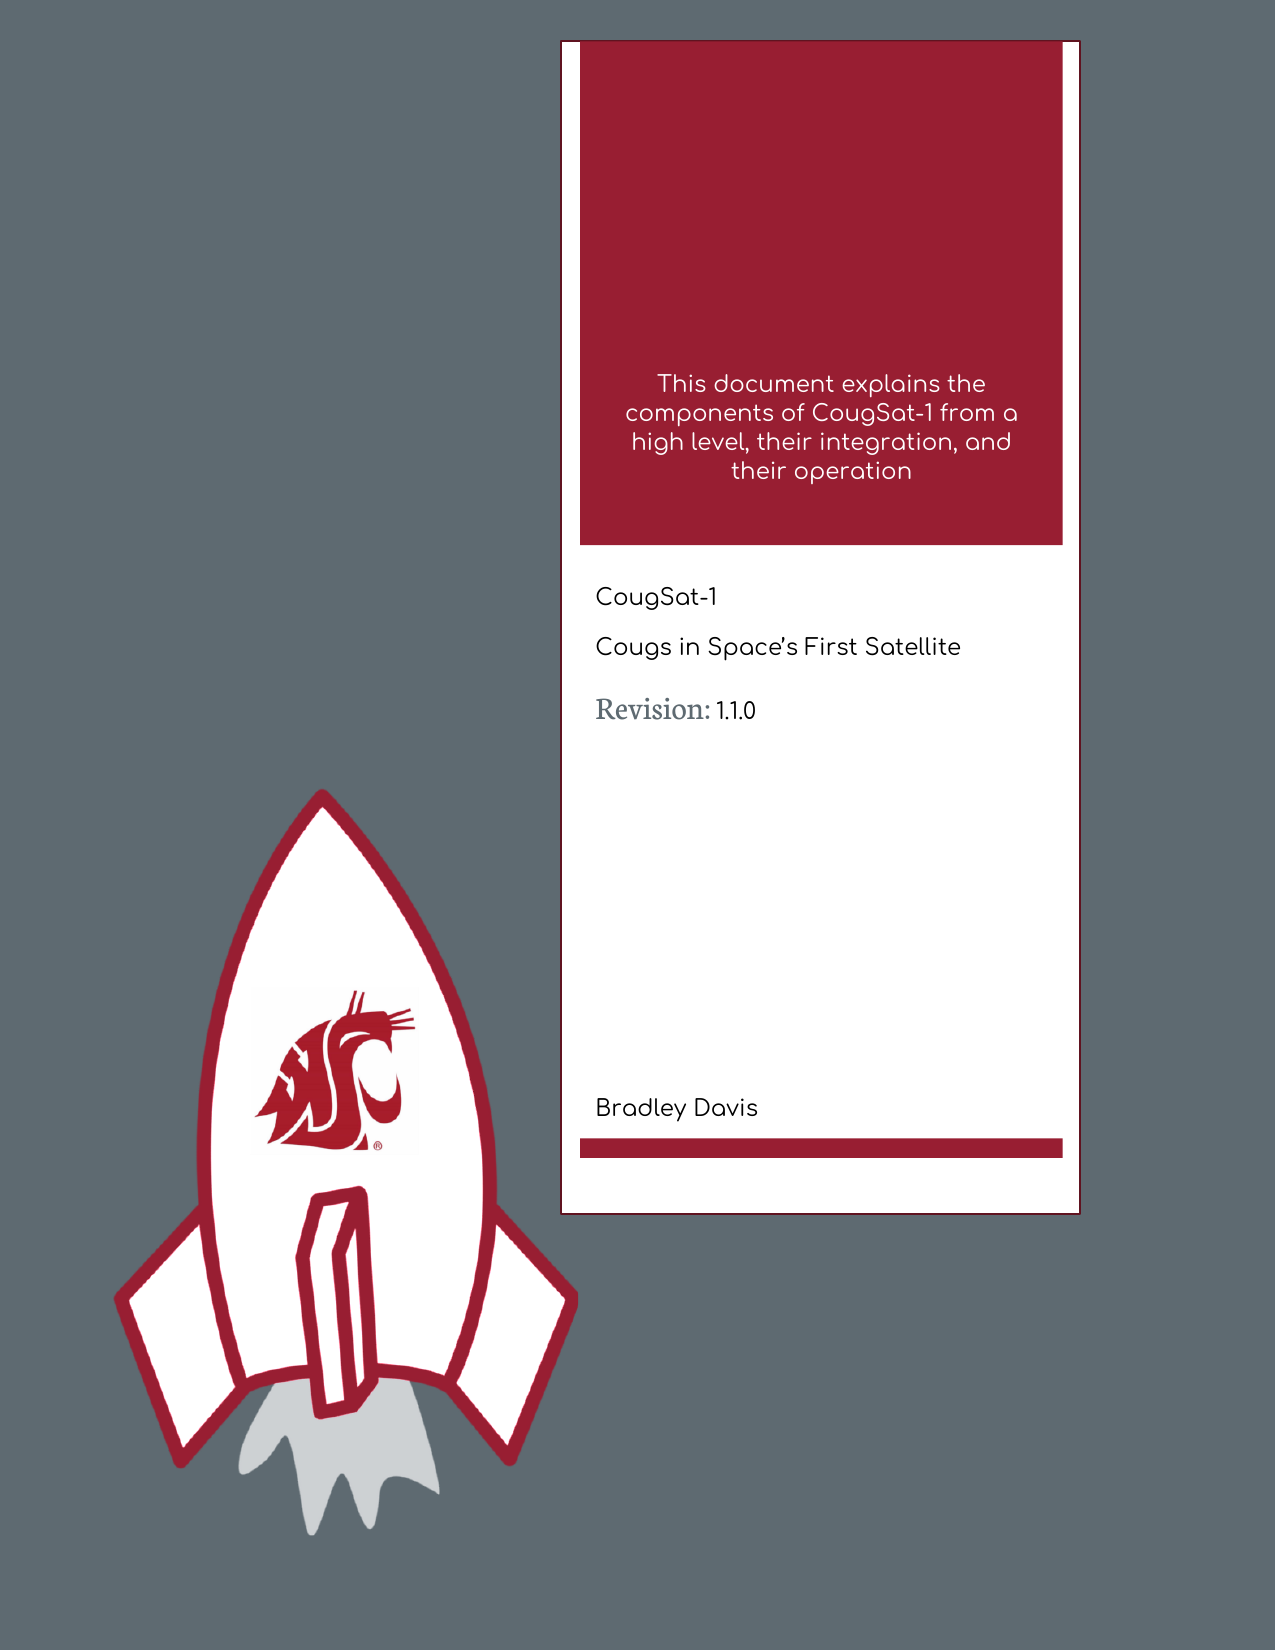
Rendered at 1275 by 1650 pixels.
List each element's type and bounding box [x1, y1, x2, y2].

picture [112, 787, 578, 1534]
